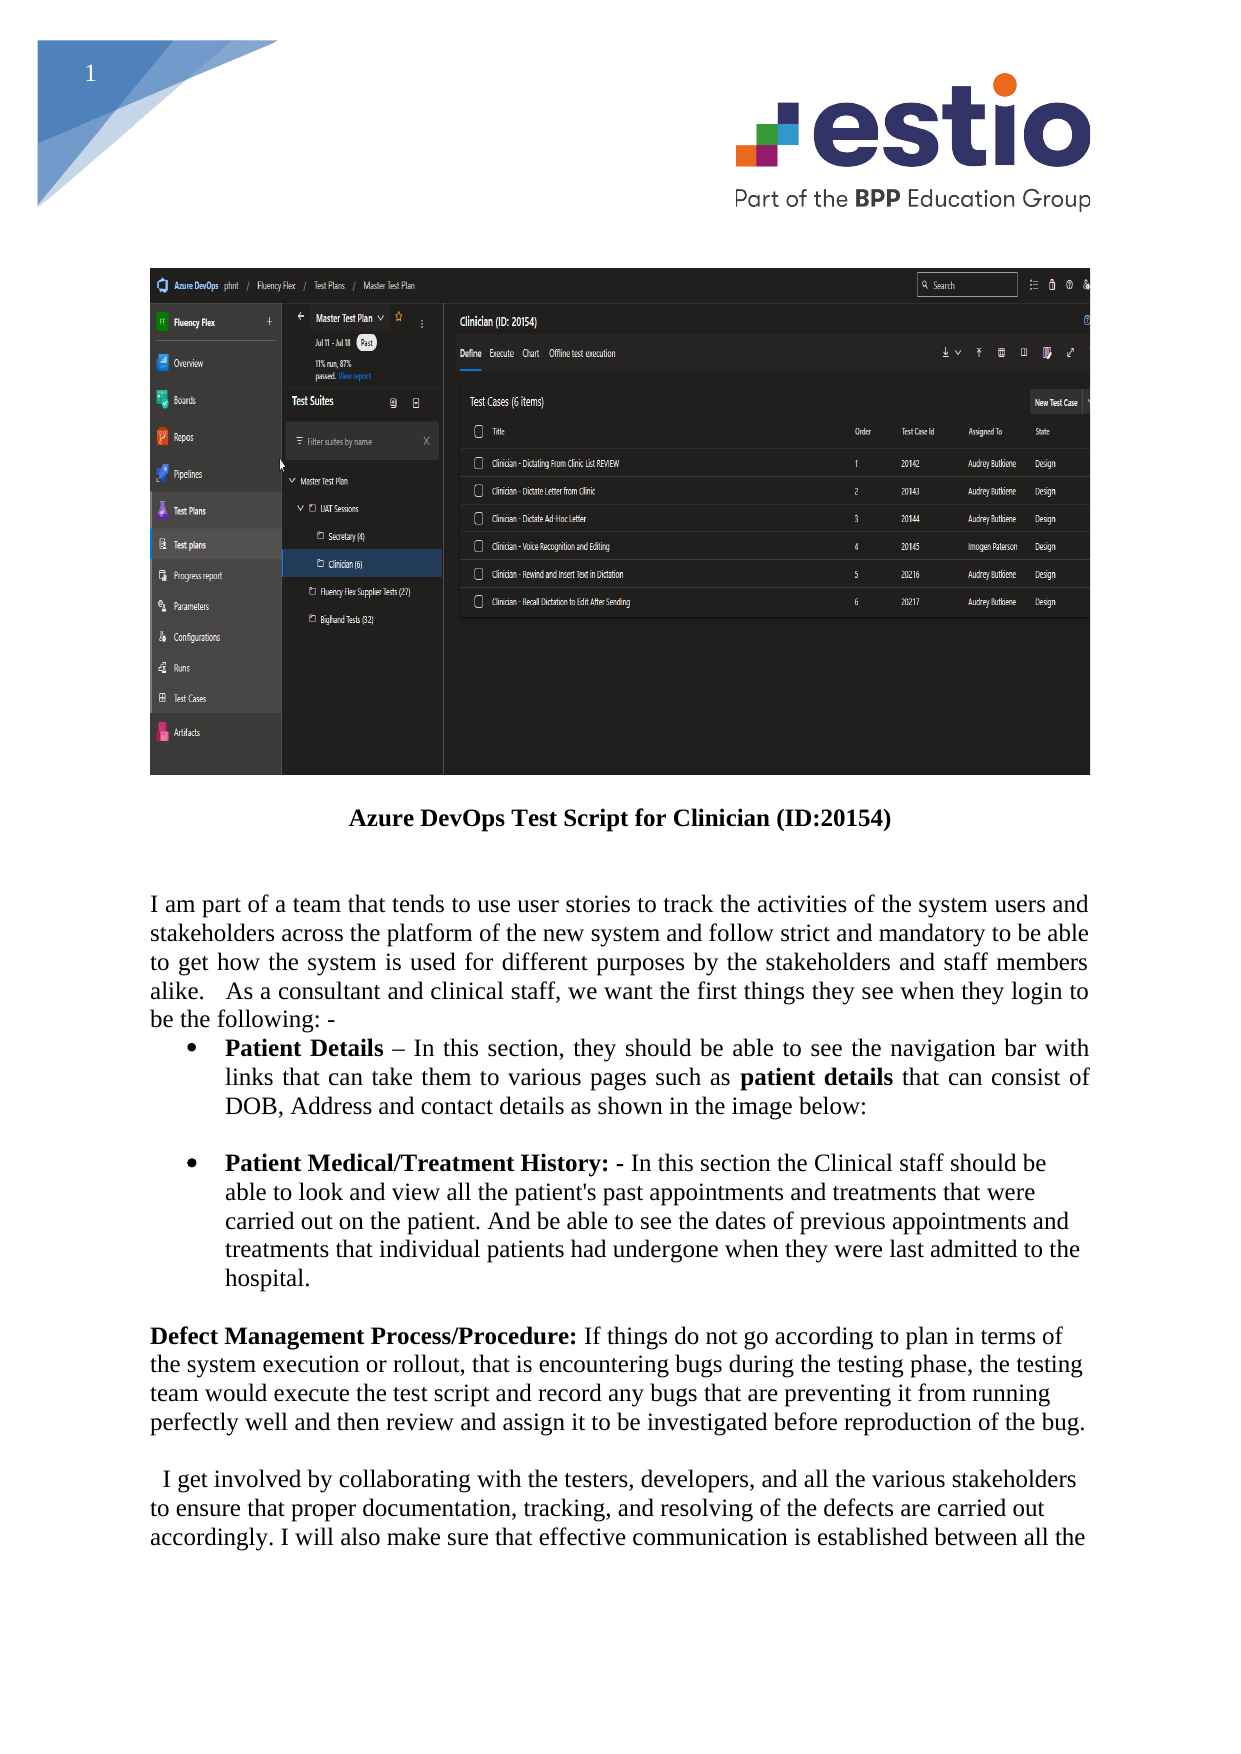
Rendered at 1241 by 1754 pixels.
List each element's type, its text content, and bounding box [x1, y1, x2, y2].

list Patient Details – In this section, they should be able to see the navigation bar with links that can take them to various pages such as patient details that can consist of DOB, Address and contact details as shown in the image below: [187, 1033, 1090, 1119]
picture [150, 268, 1091, 775]
picture [37, 40, 279, 209]
text I am part of a team that tends to use user stories to track the activities of the system users and stakeholders across the platform of the new system and follow strict and mandatory to be able to get how the system is used for different purposes by the stakeholders and staff members alike. As a consultant and clinical staff, we want the first things they see when they login to be the following: - [150, 889, 1090, 1033]
picture [736, 73, 1091, 212]
list Patient Medical/Treatment History: - In this section the Clinical staff should be able to look and view all the patient's past appointments and treatments that were carried out on the patient. And be able to see the dates of previous appointments and treatments that individual patients had undergone when they were last admitted to the hospital. [187, 1148, 1090, 1292]
text Defect Management Process/Procedure: If things do not go according to plan in terms of the system execution or rollout, that is encountering bugs during the testing phase, the testing team would execute the test script and record any bugs that are preventing it from running perfectly well and then review and assign it to be investigated before reproduction of the bug. [150, 1321, 1090, 1436]
text Azure DevOps Test Script for Clinician (ID:20154) [150, 803, 1090, 832]
